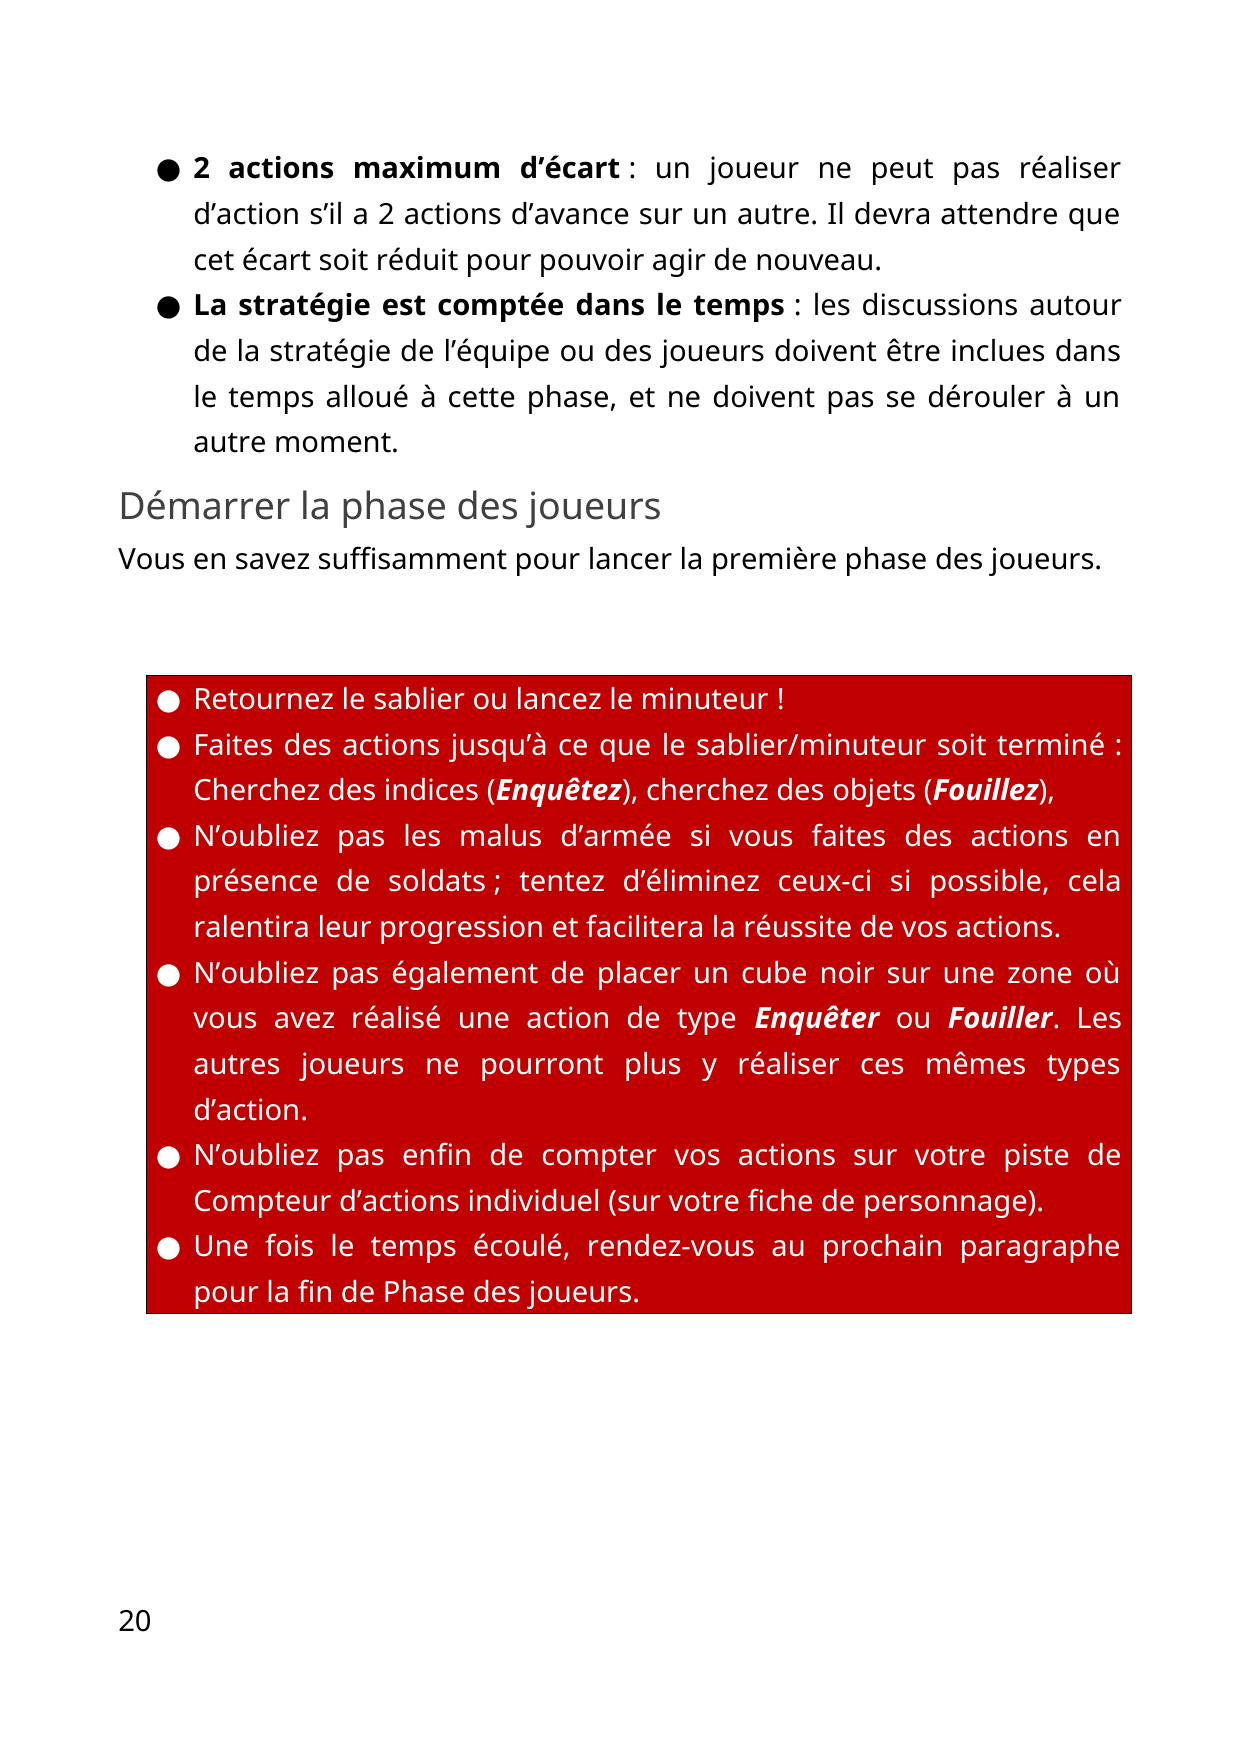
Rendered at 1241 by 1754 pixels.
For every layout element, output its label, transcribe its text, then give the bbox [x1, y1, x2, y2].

text Vous en savez suffisamment pour lancer la première phase des joueurs. [118, 538, 1122, 578]
list Une fois le temps écoulé, rendez-vous au prochain paragraphe pour la fin de Phase des joueurs. [147, 1223, 1131, 1313]
list N’oubliez pas les malus d’armée si vous faites des actions en présence de soldats ; tentez d’éliminez ceux-ci si possible, cela ralentira leur progression et facilitera la réussite de vos actions. [147, 812, 1131, 946]
list N’oubliez pas également de placer un cube noir sur une zone où vous avez réalisé une action de type Enquêter ou Fouiller. Les autres joueurs ne pourront plus y réaliser ces mêmes types d’action. [147, 949, 1131, 1128]
list 2 actions maximum d’écart : un joueur ne peut pas réaliser d’action s’il a 2 actions d’avance sur un autre. Il devra attendre que cet écart soit réduit pour pouvoir agir de nouveau. [156, 148, 1122, 279]
subtitle Démarrer la phase des joueurs [118, 479, 1122, 531]
list La stratégie est comptée dans le temps : les discussions autour de la stratégie de l’équipe ou des joueurs doivent être inclues dans le temps alloué à cette phase, et ne doivent pas se dérouler à un autre moment. [156, 284, 1122, 461]
list Retournez le sablier ou lancez le minuteur ! [147, 676, 1131, 718]
list N’oubliez pas enfin de compter vos actions sur votre piste de Compteur d’actions individuel (sur votre fiche de personnage). [147, 1131, 1131, 1220]
list Faites des actions jusqu’à ce que le sablier/minuteur soit terminé : Cherchez des indices (Enquêtez), cherchez des objets (Fouillez), [147, 721, 1131, 809]
